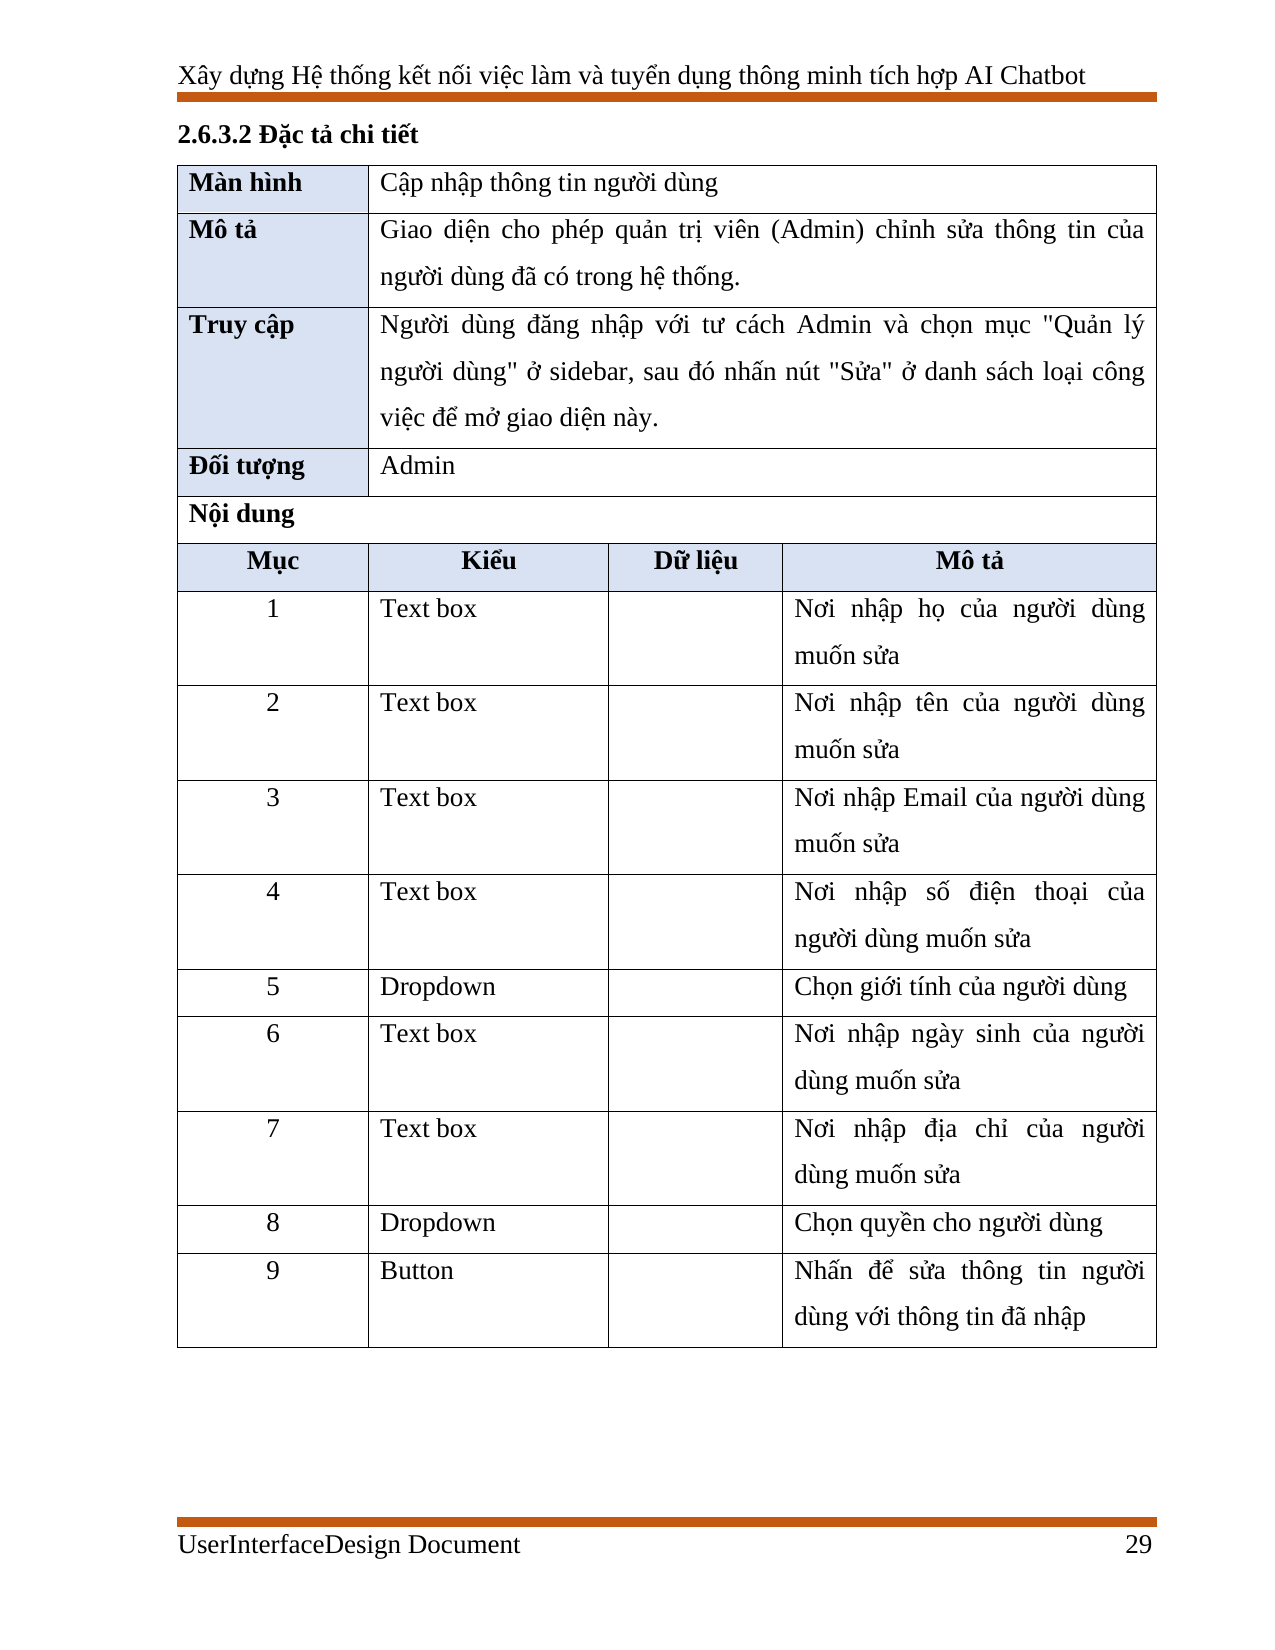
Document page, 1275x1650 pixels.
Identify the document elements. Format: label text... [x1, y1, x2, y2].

table_cell Mục [178, 544, 368, 591]
table_cell Mô tả [783, 544, 1156, 591]
table_cell 1 [178, 592, 368, 685]
table_cell 8 [178, 1206, 368, 1253]
table_cell Mô tả [178, 214, 368, 307]
table_header Cập nhập thông tin người dùng [369, 166, 1156, 212]
subtitle 2.6.3.2 Đặc tả chi tiết [177, 118, 1157, 149]
table_cell Nơi nhập ngày sinh của người dùng muốn sửa [783, 1017, 1156, 1111]
table_cell Truy cập [178, 308, 368, 448]
table_cell Nội dung [178, 497, 1156, 543]
table_cell Nơi nhập tên của người dùng muốn sửa [783, 686, 1156, 780]
table_cell Đối tượng [178, 449, 368, 496]
table_cell [609, 781, 782, 874]
table_cell Nhấn để sửa thông tin người dùng với thông tin đã nhập [783, 1254, 1156, 1347]
table_cell [609, 1017, 782, 1111]
table_cell [609, 1112, 782, 1205]
table_cell Dữ liệu [609, 544, 782, 591]
table_cell Text box [369, 875, 608, 968]
table_cell Dropdown [369, 970, 608, 1016]
table_cell 7 [178, 1112, 368, 1205]
table_cell 6 [178, 1017, 368, 1111]
table_cell Kiểu [369, 544, 608, 591]
table_cell 2 [178, 686, 368, 780]
table_cell Nơi nhập số điện thoại của người dùng muốn sửa [783, 875, 1156, 968]
table_cell 9 [178, 1254, 368, 1347]
table_cell [609, 875, 782, 968]
table_cell [609, 1206, 782, 1253]
table_cell [609, 1254, 782, 1347]
table_cell Text box [369, 781, 608, 874]
table_cell Người dùng đăng nhập với tư cách Admin và chọn mục "Quản lý người dùng" ở sidebar, sau đó nhấn nút "Sửa" ở danh sách loại công việc để mở giao diện này. [369, 308, 1156, 448]
table_cell Admin [369, 449, 1156, 496]
table_cell 4 [178, 875, 368, 968]
table_cell Button [369, 1254, 608, 1347]
table_cell [609, 970, 782, 1016]
table_cell [609, 592, 782, 685]
table_cell Chọn giới tính của người dùng [783, 970, 1156, 1016]
table_cell 5 [178, 970, 368, 1016]
table_cell Nơi nhập địa chỉ của người dùng muốn sửa [783, 1112, 1156, 1205]
table_cell Text box [369, 1112, 608, 1205]
table_cell Text box [369, 592, 608, 685]
table_cell [609, 686, 782, 780]
table_cell Giao diện cho phép quản trị viên (Admin) chỉnh sửa thông tin của người dùng đã có trong hệ thống. [369, 214, 1156, 307]
table_cell Chọn quyền cho người dùng [783, 1206, 1156, 1253]
table_cell Text box [369, 1017, 608, 1111]
table_cell Dropdown [369, 1206, 608, 1253]
table_cell Nơi nhập Email của người dùng muốn sửa [783, 781, 1156, 874]
table_header Màn hình [178, 166, 368, 212]
table_cell 3 [178, 781, 368, 874]
table_cell Text box [369, 686, 608, 780]
table_cell Nơi nhập họ của người dùng muốn sửa [783, 592, 1156, 685]
